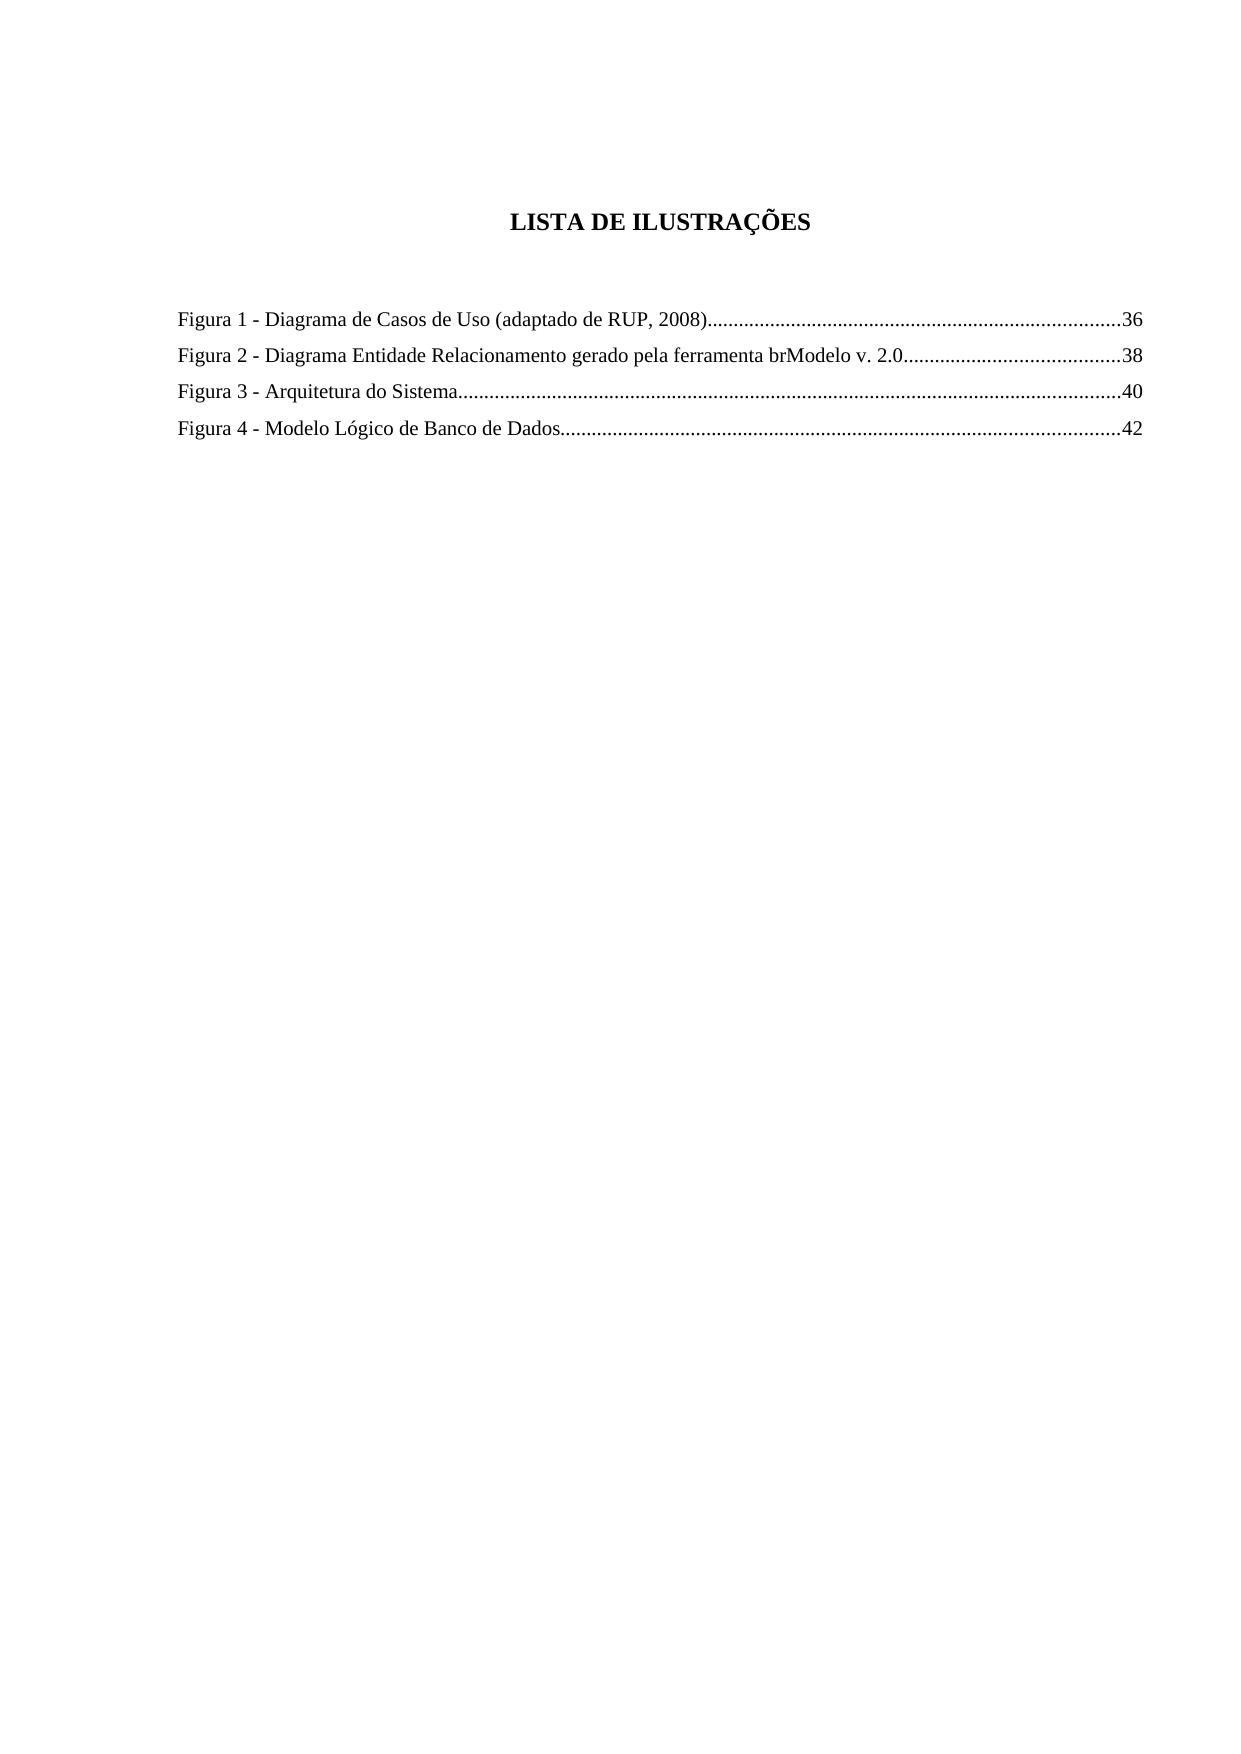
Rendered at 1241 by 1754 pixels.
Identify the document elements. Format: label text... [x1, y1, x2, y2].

text Figura 3 - Arquitetura do Sistema 40 [177, 379, 1144, 403]
text Figura 1 - Diagrama de Casos de Uso (adaptado de RUP, 2008) 36 [177, 307, 1144, 331]
text Figura 2 - Diagrama Entidade Relacionamento gerado pela ferramenta brModelo v. 2.0 38 [177, 343, 1144, 367]
text Figura 4 - Modelo Lógico de Banco de Dados 42 [177, 416, 1144, 439]
text LISTA DE ILUSTRAÇÕES [177, 207, 1144, 236]
